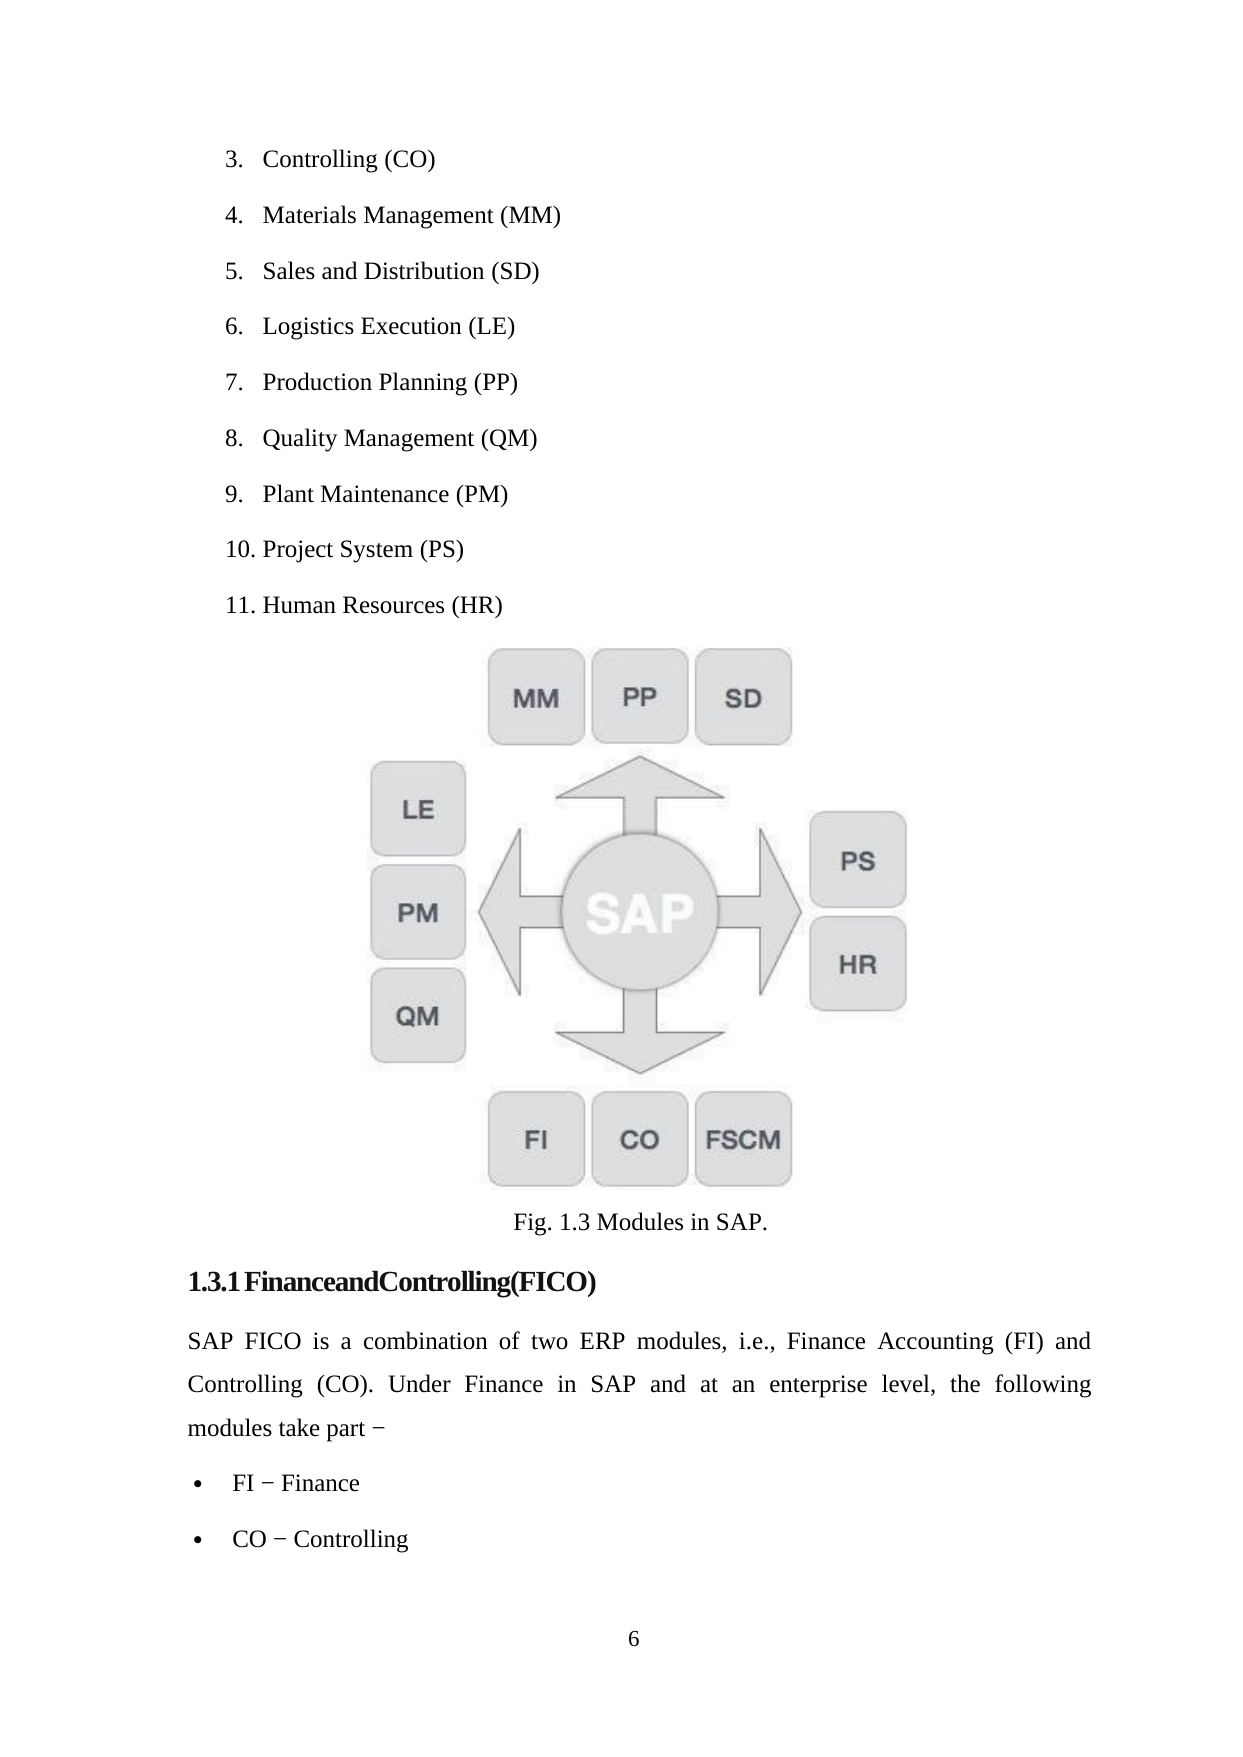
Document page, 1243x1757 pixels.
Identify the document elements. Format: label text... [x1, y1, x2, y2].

list Materials Management (MM) [225, 200, 1145, 229]
subtitle FinanceandControlling(FICO) [187, 1264, 1145, 1298]
list Production Planning (PP) [225, 367, 1145, 396]
list Project System (PS) [225, 534, 1145, 563]
list Human Resources (HR) [225, 590, 1145, 619]
list FI − Finance [194, 1468, 1145, 1497]
picture [366, 647, 909, 1190]
list CO − Controlling [194, 1524, 1145, 1552]
list Sales and Distribution (SD) [225, 256, 1145, 284]
list Controlling (CO) [225, 144, 1145, 173]
list Plant Maintenance (PM) [225, 479, 1145, 507]
list Quality Management (QM) [225, 423, 1145, 451]
text SAP FICO is a combination of two ERP modules, i.e., Finance Accounting (FI) and Controlling (CO). Under Finance in SAP and at an enterprise level, the following modules take part − [187, 1326, 1093, 1441]
text Fig. 1.3 Modules in SAP. [466, 1190, 815, 1236]
list Logistics Execution (LE) [225, 311, 1145, 340]
